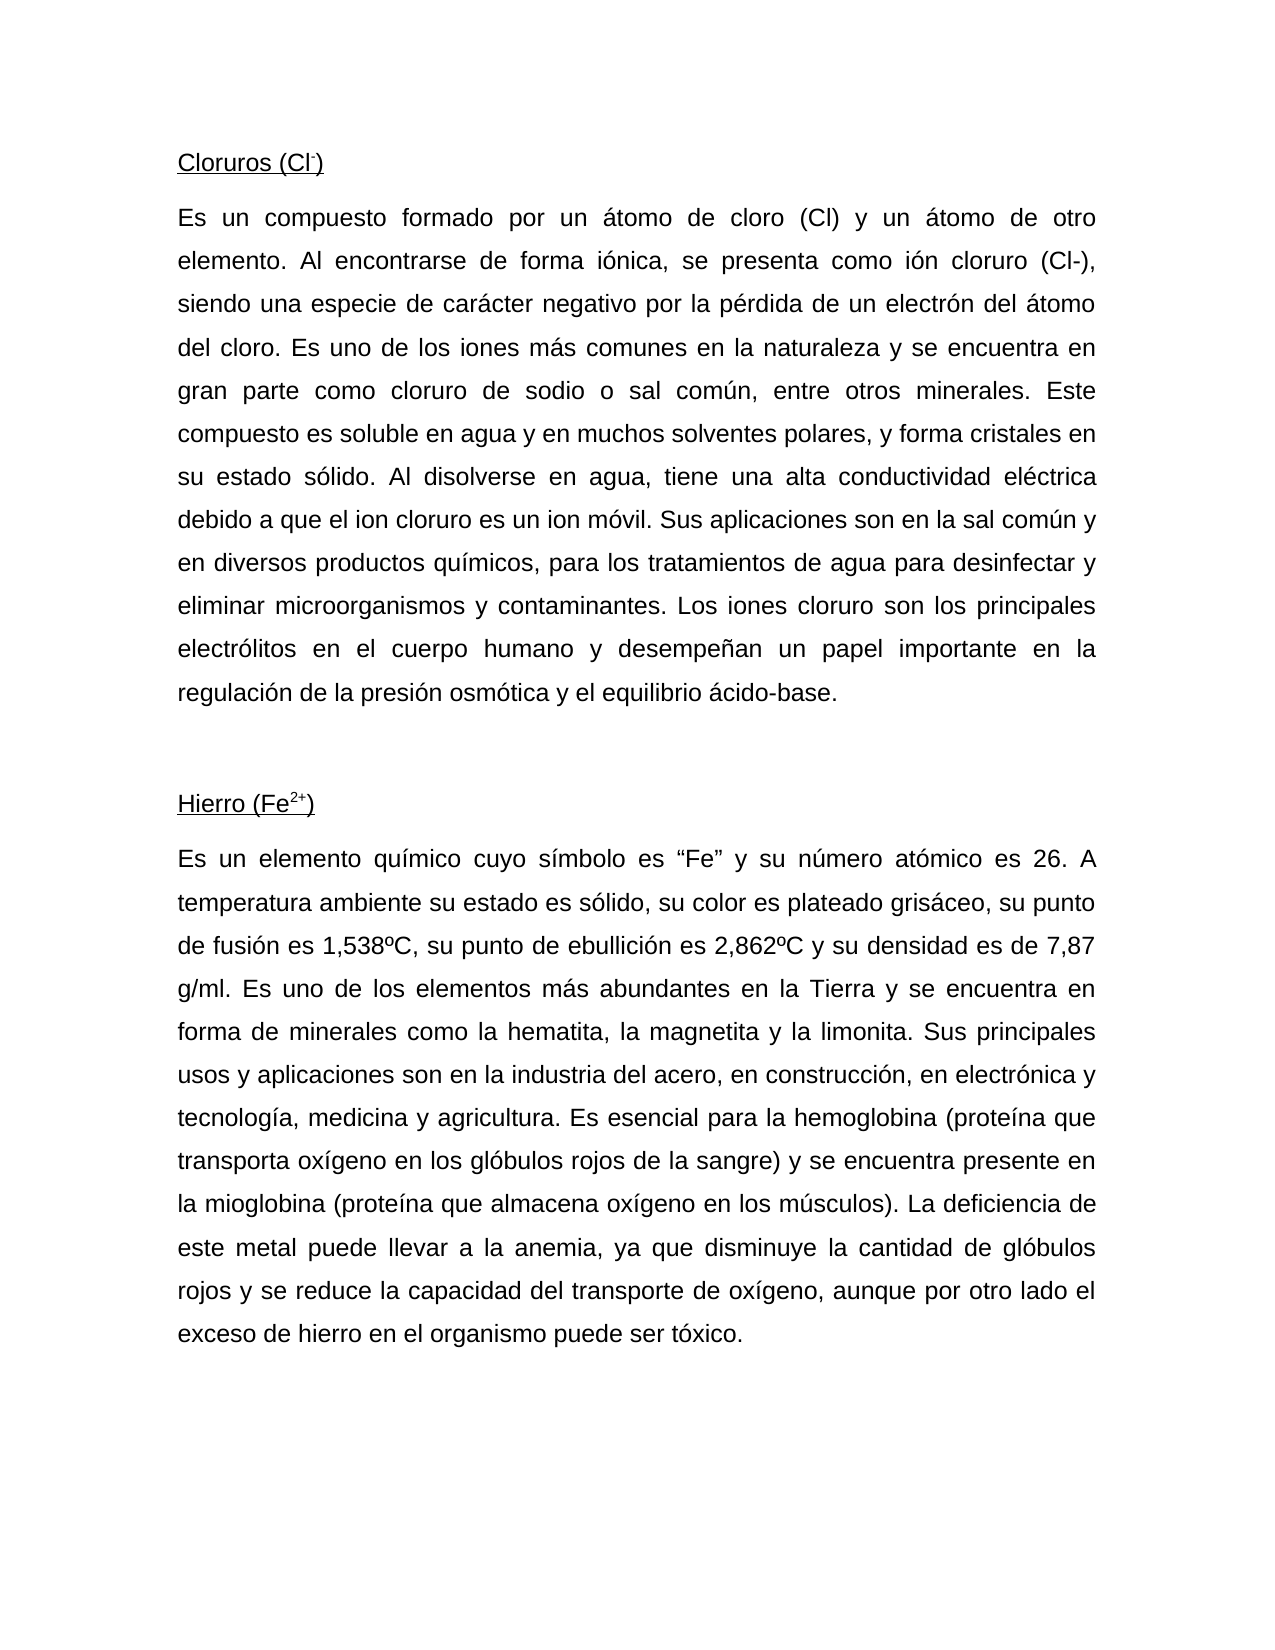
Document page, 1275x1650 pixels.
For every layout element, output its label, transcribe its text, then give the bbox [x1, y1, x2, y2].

subtitle Cloruros (Cl-) [177, 148, 1098, 176]
subtitle Hierro (Fe2+) [177, 789, 1098, 818]
text Es un compuesto formado por un átomo de cloro (Cl) y un átomo de otro elemento. Al encontrarse de forma iónica, se presenta como ión cloruro (Cl-), siendo una especie de carácter negativo por la pérdida de un electrón del átomo del cloro. Es uno de los iones más comunes en la naturaleza y se encuentra en gran parte como cloruro de sodio o sal común, entre otros minerales. Este compuesto es soluble en agua y en muchos solventes polares, y forma cristales en su estado sólido. Al disolverse en agua, tiene una alta conductividad eléctrica debido a que el ion cloruro es un ion móvil. Sus aplicaciones son en la sal común y en diversos productos químicos, para los tratamientos de agua para desinfectar y eliminar microorganismos y contaminantes. Los iones cloruro son los principales electrólitos en el cuerpo humano y desempeñan un papel importante en la regulación de la presión osmótica y el equilibrio ácido-base. [177, 203, 1098, 706]
text Es un elemento químico cuyo símbolo es “Fe” y su número atómico es 26. A temperatura ambiente su estado es sólido, su color es plateado grisáceo, su punto de fusión es 1,538ºC, su punto de ebullición es 2,862ºC y su densidad es de 7,87 g/ml. Es uno de los elementos más abundantes en la Tierra y se encuentra en forma de minerales como la hematita, la magnetita y la limonita. Sus principales usos y aplicaciones son en la industria del acero, en construcción, en electrónica y tecnología, medicina y agricultura. Es esencial para la hemoglobina (proteína que transporta oxígeno en los glóbulos rojos de la sangre) y se encuentra presente en la mioglobina (proteína que almacena oxígeno en los músculos). La deficiencia de este metal puede llevar a la anemia, ya que disminuye la cantidad de glóbulos rojos y se reduce la capacidad del transporte de oxígeno, aunque por otro lado el exceso de hierro en el organismo puede ser tóxico. [177, 844, 1098, 1348]
